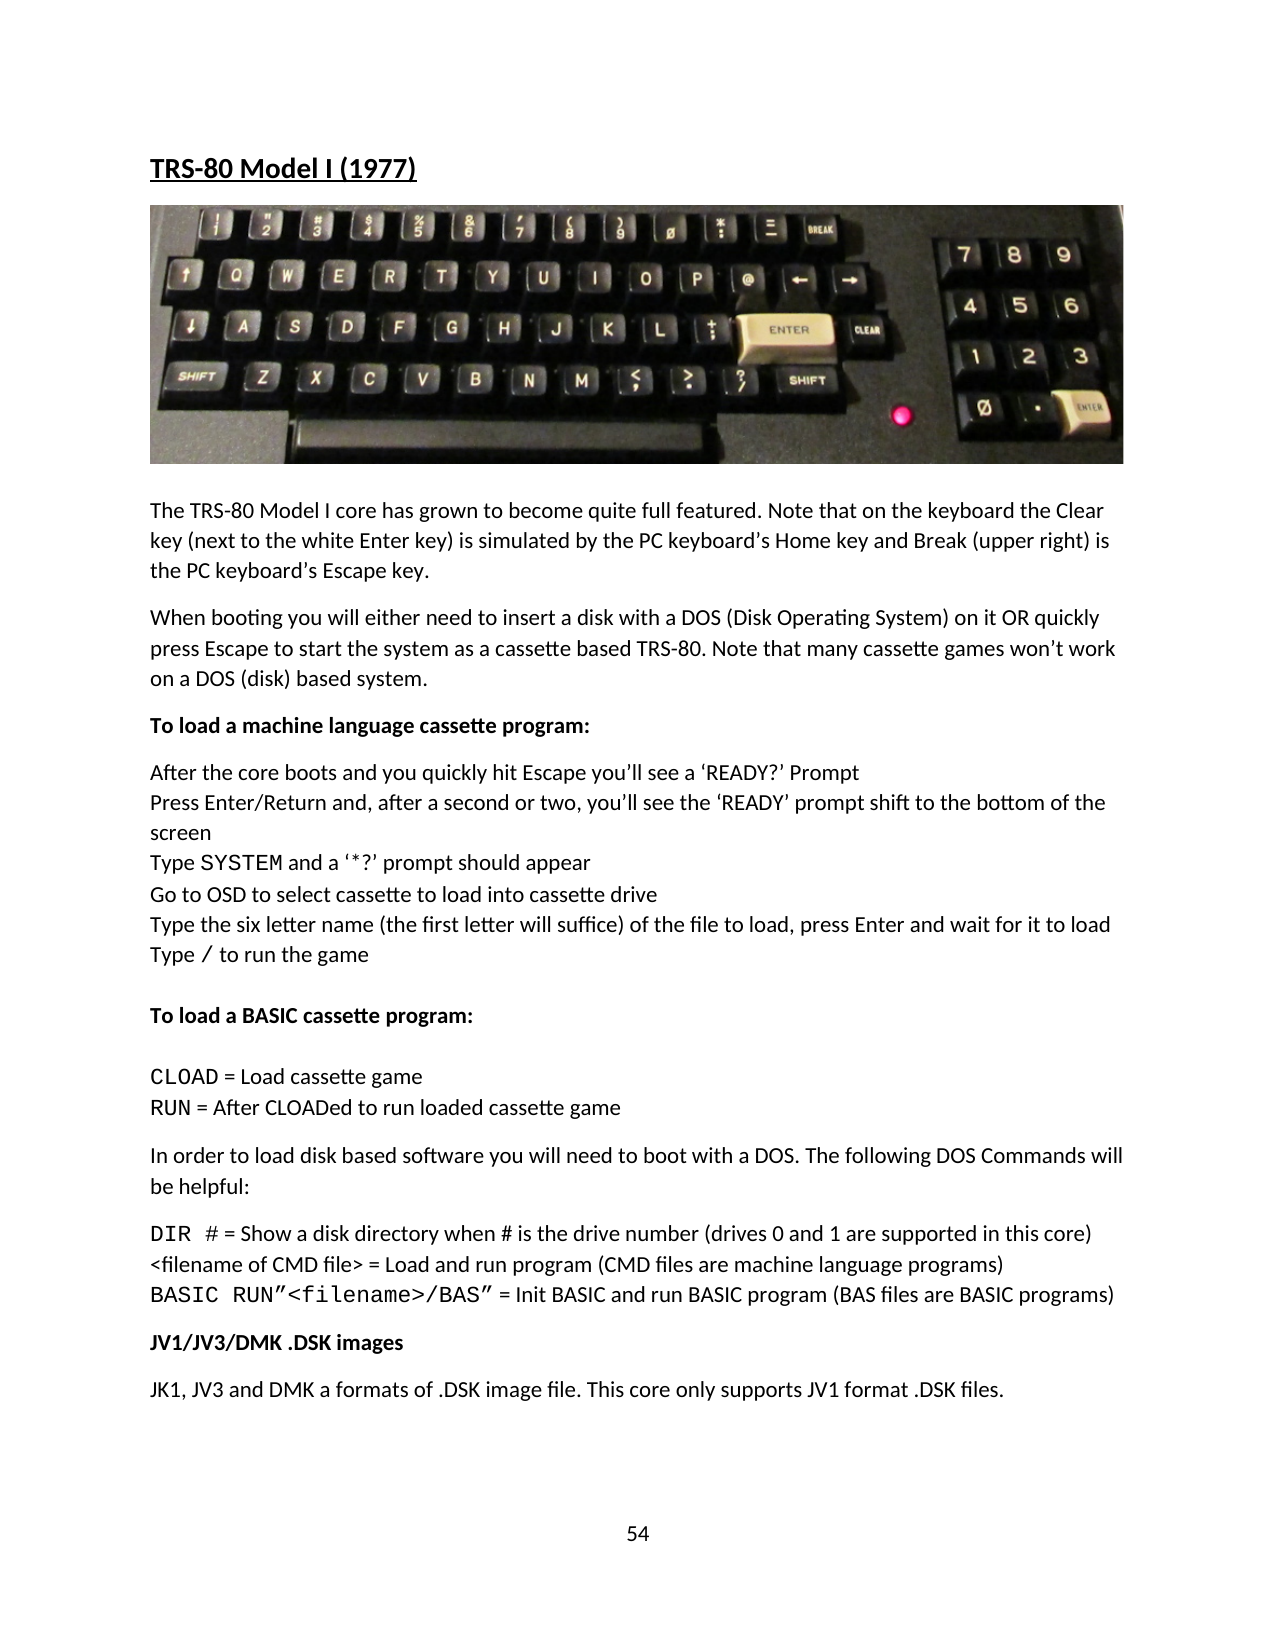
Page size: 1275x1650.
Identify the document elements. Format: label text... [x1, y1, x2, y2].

text JV1/JV3/DMK .DSK images [150, 1328, 1125, 1356]
text JK1, JV3 and DMK a formats of .DSK image file. This core only supports JV1 format .DSK files. [150, 1375, 1125, 1433]
text TRS-80 Model I (1977) [150, 150, 1125, 186]
text After the core boots and you quickly hit Escape you’ll see a ‘READY?’ Prompt Press Enter/Return and, after a second or two, you’ll see the ‘READY’ prompt shift to the bottom of the screen Type SYSTEM and a ‘*?’ prompt should appear Go to OSD to select cassette to load into cassette drive Type the six letter name (the first letter will suffice) of the file to load, press Enter and wait for it to load Type / to run the game To load a BASIC cassette program: CLOAD = Load cassette game RUN = After CLOADed to run loaded cassette game [150, 758, 1125, 1123]
text When booting you will either need to insert a disk with a DOS (Disk Operating System) on it OR quickly press Escape to start the system as a cassette based TRS-80. Note that many cassette games won’t work on a DOS (disk) based system. [150, 603, 1125, 692]
text To load a machine language cassette program: [150, 711, 1125, 739]
text In order to load disk based software you will need to boot with a DOS. The following DOS Commands will be helpful: [150, 1142, 1125, 1200]
picture [150, 205, 1124, 464]
text DIR # = Show a disk directory when # is the drive number (drives 0 and 1 are supported in this core) <filename of CMD file> = Load and run program (CMD files are machine language programs) BASIC RUN”<filename>/BAS” = Init BASIC and run BASIC program (BAS files are BASIC programs) [150, 1219, 1125, 1309]
